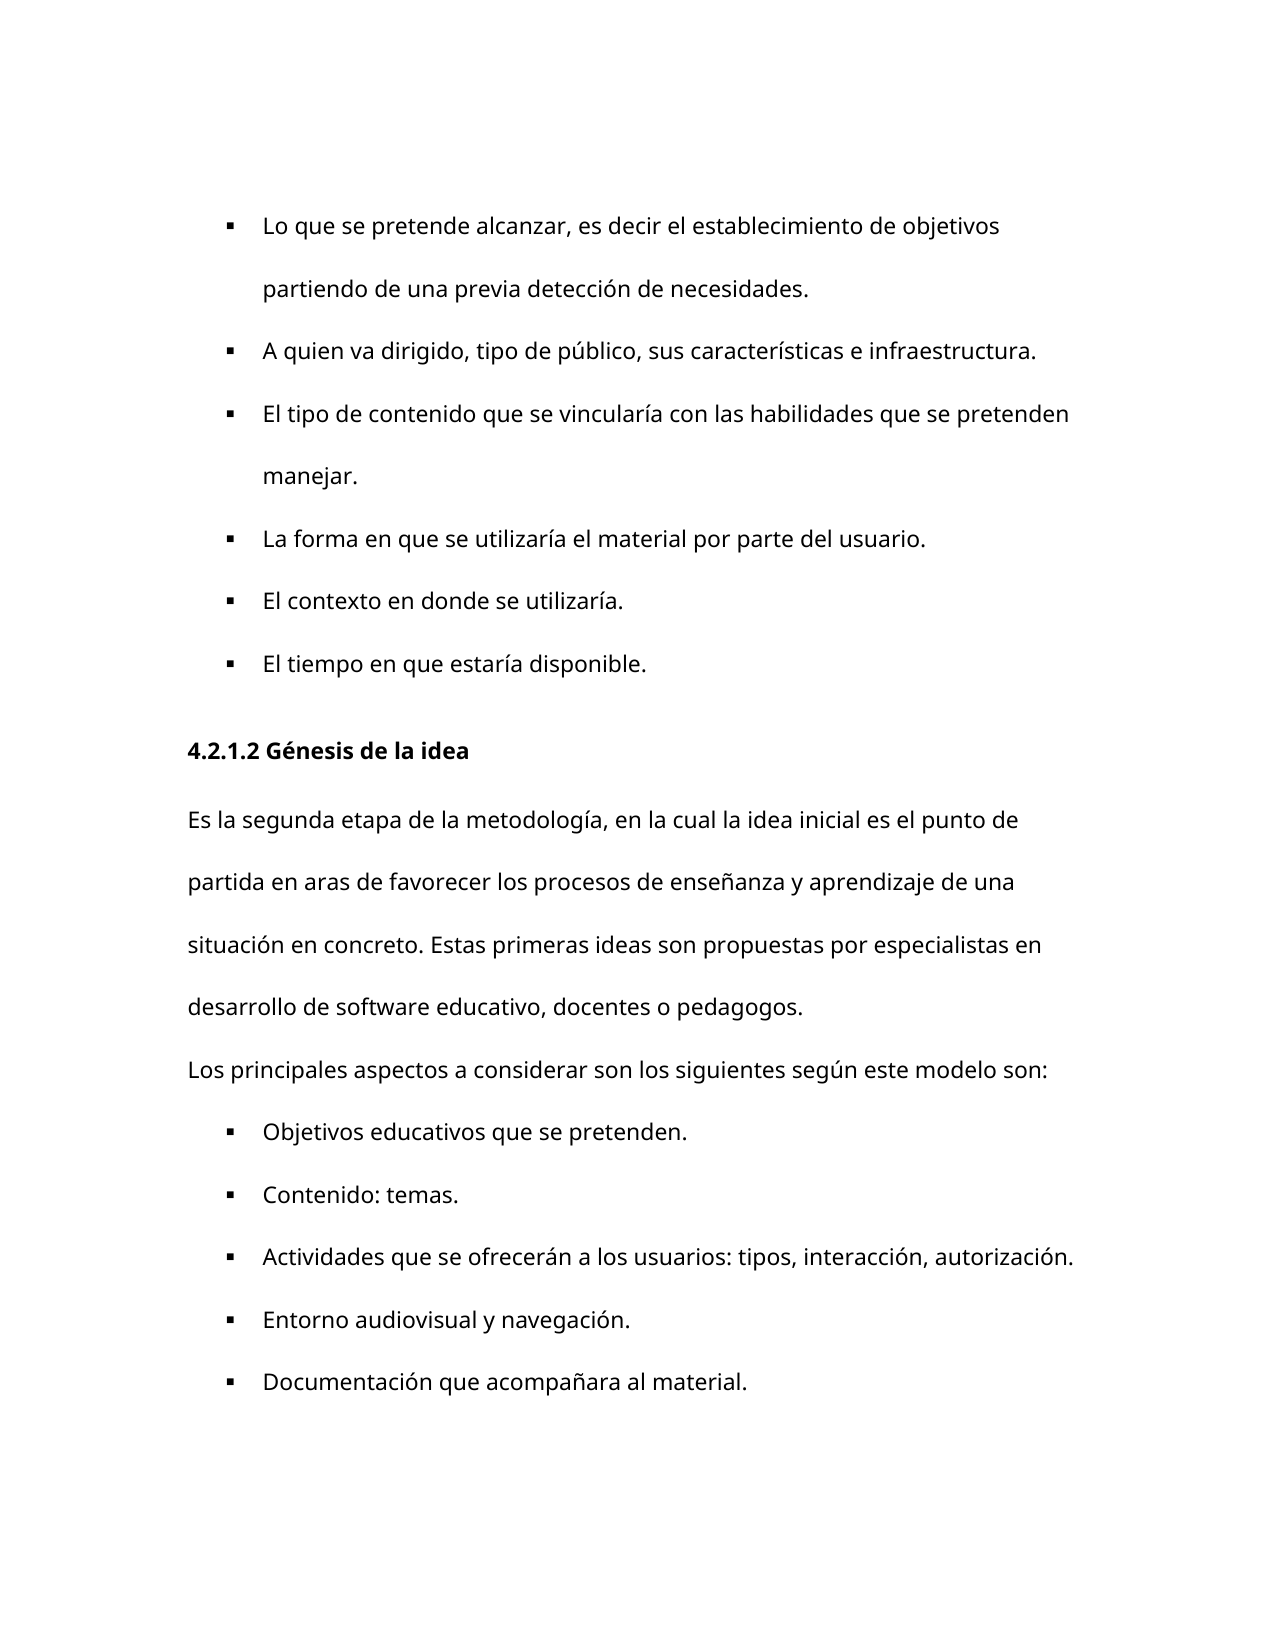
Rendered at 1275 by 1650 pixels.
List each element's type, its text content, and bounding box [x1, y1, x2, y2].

text Es la segunda etapa de la metodología, en la cual la idea inicial es el punto de partida en aras de favorecer los procesos de enseñanza y aprendizaje de una situación en concreto. Estas primeras ideas son propuestas por especialistas en desarrollo de software educativo, docentes o pedagogos. [187, 804, 1087, 1022]
list Contenido: temas. [225, 1179, 1087, 1210]
list El tipo de contenido que se vincularía con las habilidades que se pretenden manejar. [225, 397, 1087, 491]
list La forma en que se utilizaría el material por parte del usuario. [225, 522, 1087, 554]
list A quien va dirigido, tipo de público, sus características e infraestructura. [225, 335, 1087, 366]
list Actividades que se ofrecerán a los usuarios: tipos, interacción, autorización. [225, 1241, 1087, 1272]
list El contexto en donde se utilizaría. [225, 585, 1087, 616]
list Lo que se pretende alcanzar, es decir el establecimiento de objetivos partiendo de una previa detección de necesidades. [225, 210, 1087, 304]
list Objetivos educativos que se pretenden. [225, 1116, 1087, 1147]
list Entorno audiovisual y navegación. [225, 1304, 1087, 1335]
list El tiempo en que estaría disponible. [225, 647, 1087, 679]
subtitle 4.2.1.2 Génesis de la idea [187, 735, 1087, 766]
list Documentación que acompañara al material. [225, 1366, 1087, 1397]
text Los principales aspectos a considerar son los siguientes según este modelo son: [187, 1054, 1087, 1085]
